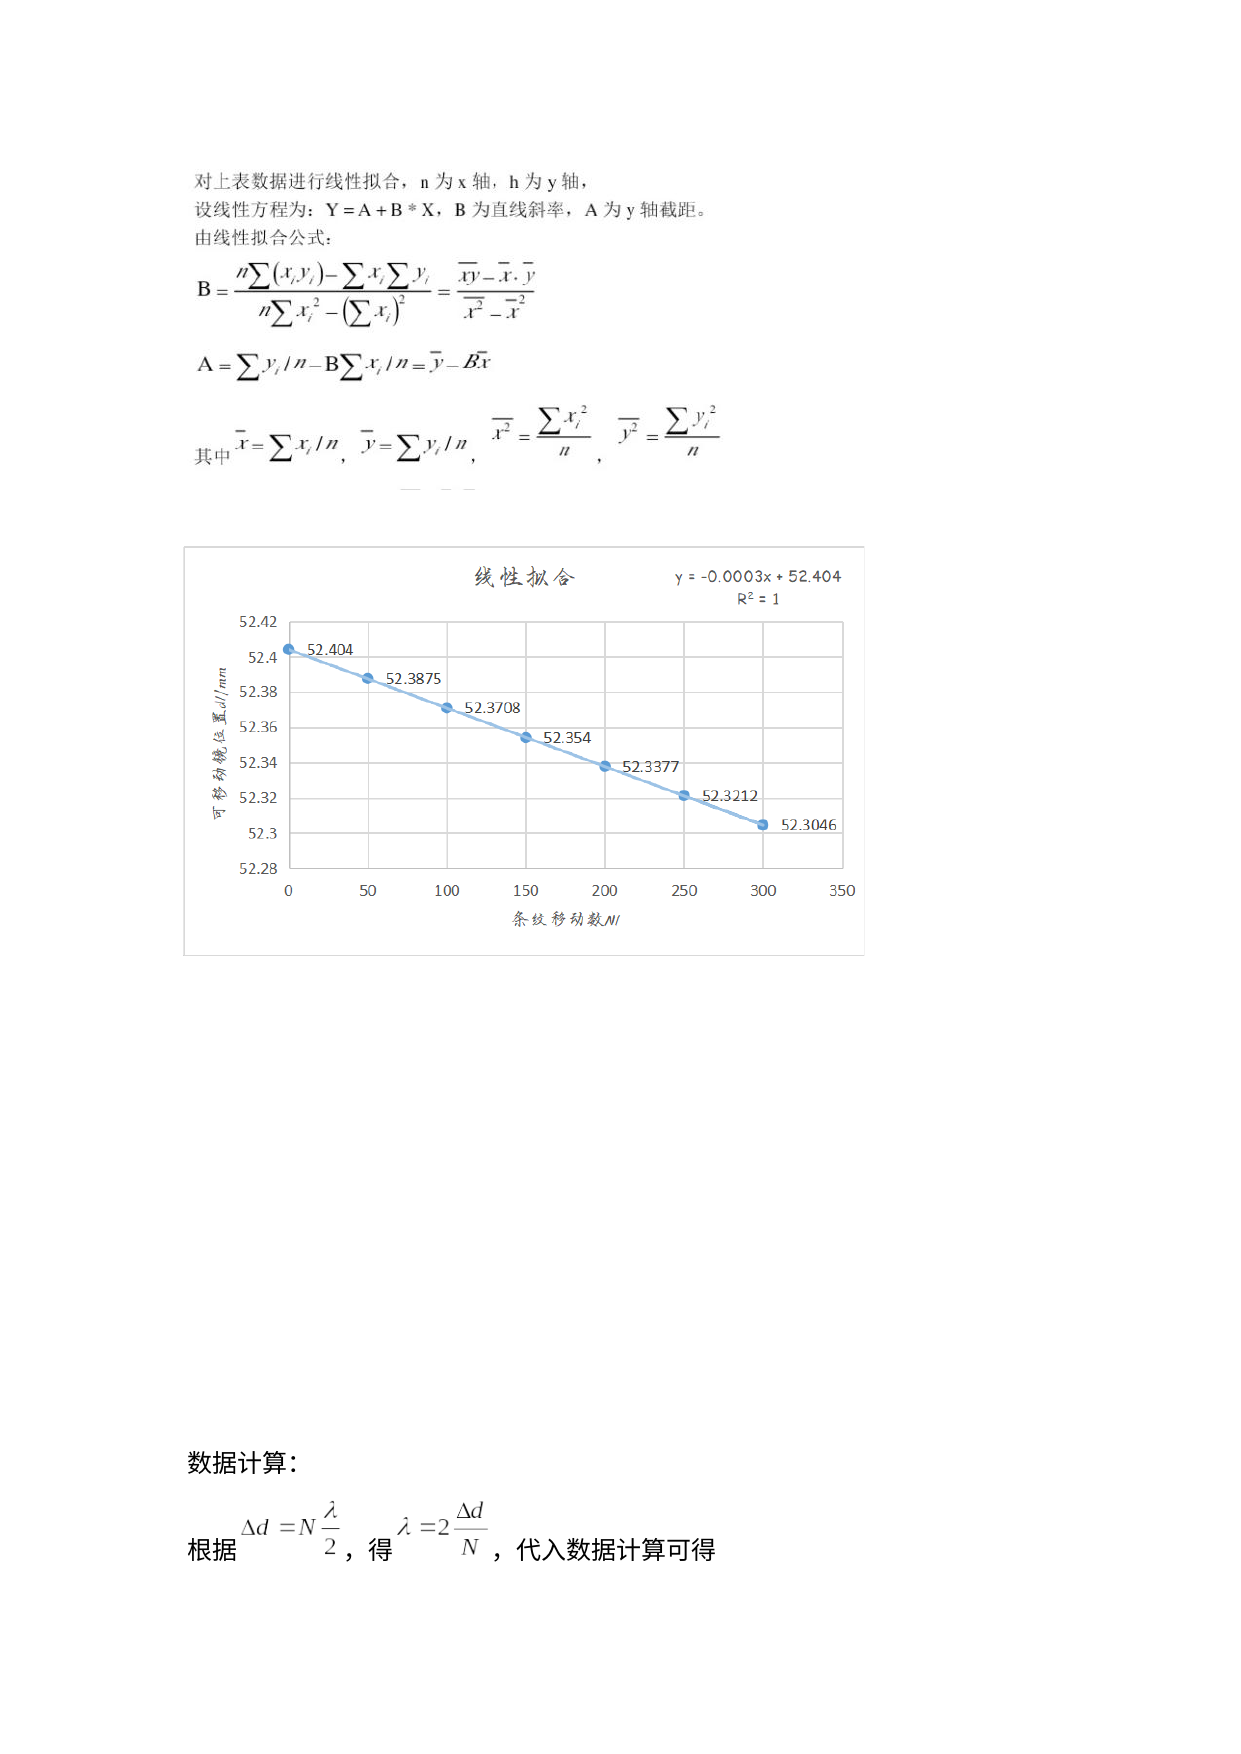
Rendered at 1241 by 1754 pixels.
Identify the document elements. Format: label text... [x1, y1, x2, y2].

picture [183, 546, 865, 956]
picture [187, 162, 733, 490]
list 数据计算： [187, 1429, 1053, 1494]
list 根据，得，代入数据计算可得 [187, 1494, 1053, 1592]
